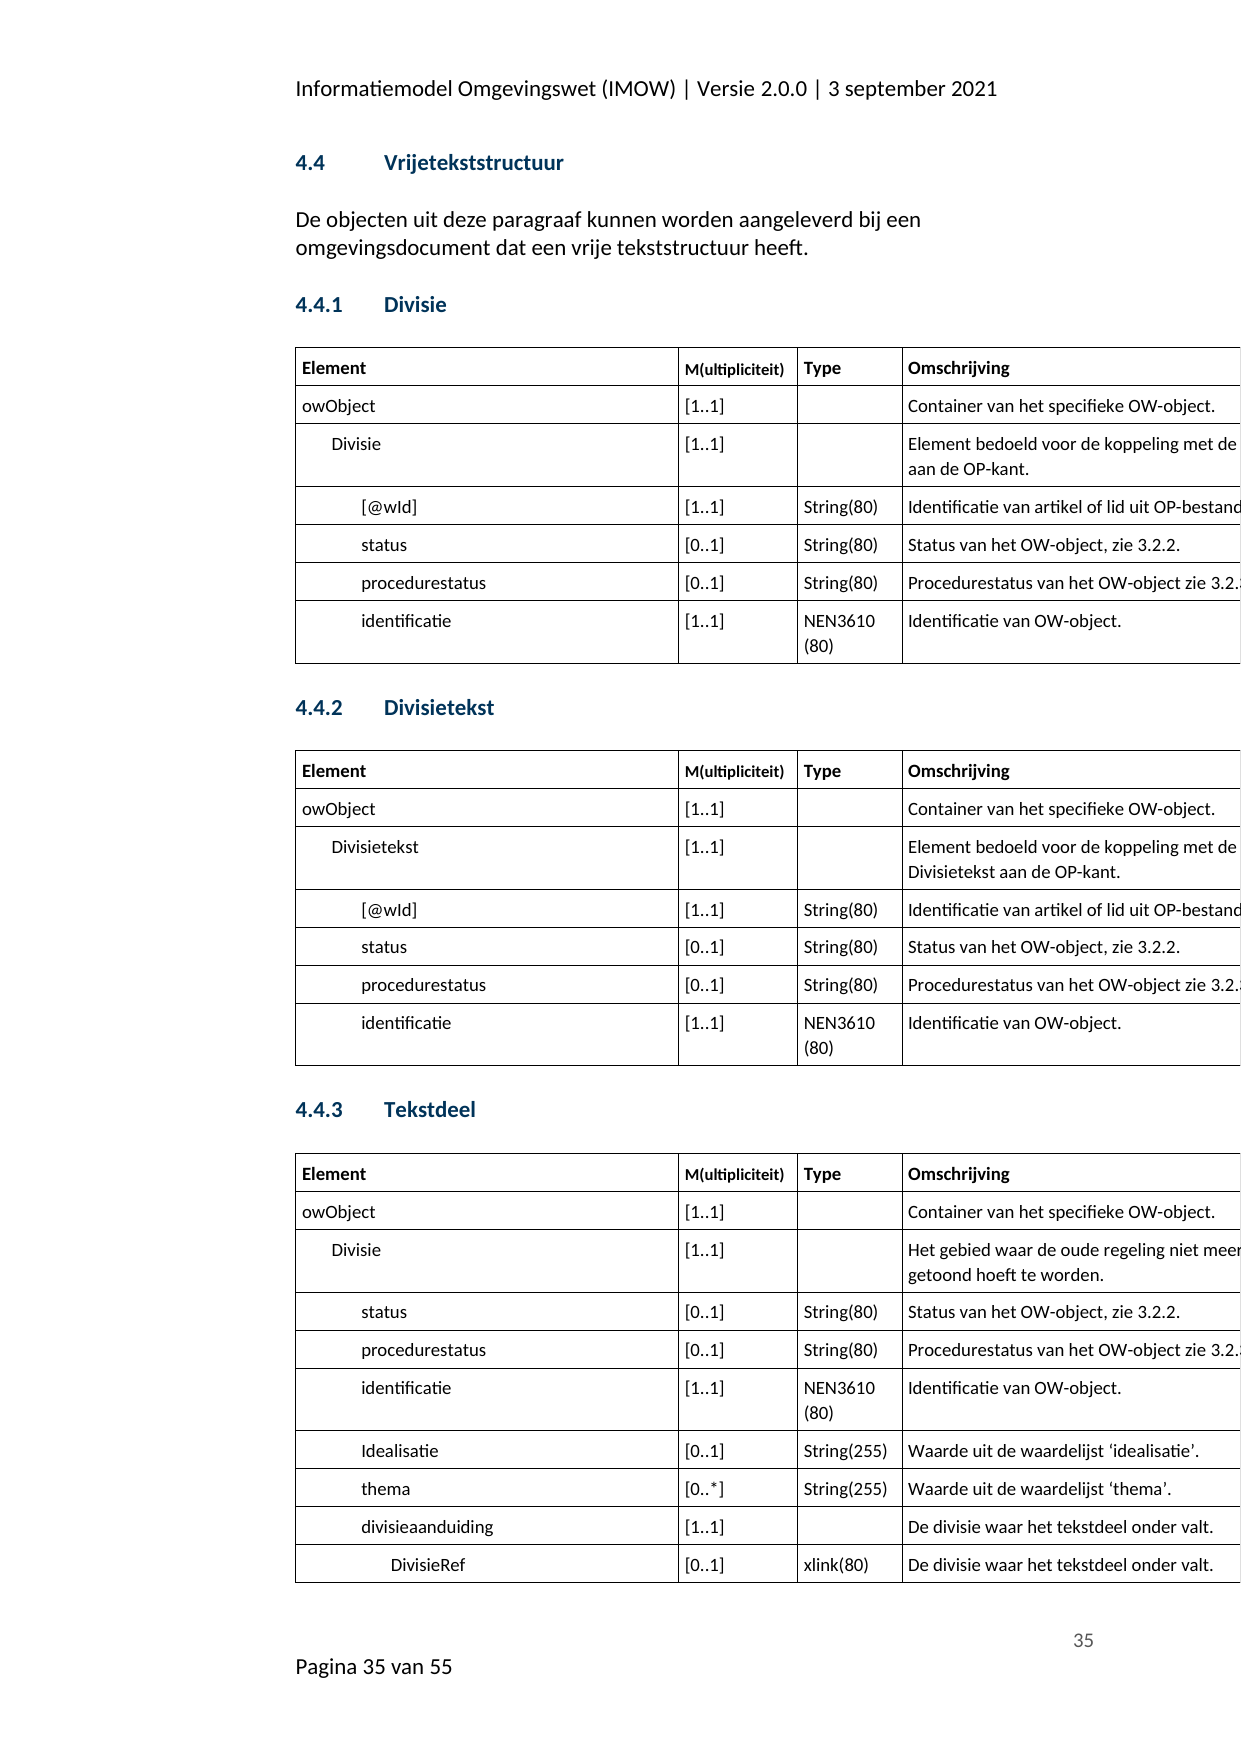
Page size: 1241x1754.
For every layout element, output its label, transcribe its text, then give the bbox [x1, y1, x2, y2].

table_cell Container van het specifieke OW-object. [903, 386, 1240, 423]
subtitle Divisie [295, 290, 1093, 318]
table_cell String(255) [798, 1469, 902, 1506]
table_header Element [296, 751, 678, 788]
table_cell Idealisatie [296, 1431, 678, 1468]
table_cell String(80) [798, 1331, 902, 1367]
table_header Type [798, 751, 902, 788]
table_cell String(255) [798, 1431, 902, 1468]
table_cell [1..1] [679, 1192, 797, 1229]
table_cell [1..1] [679, 827, 797, 889]
table_cell String(80) [798, 1293, 902, 1329]
table_cell owObject [296, 1192, 678, 1229]
table_cell identificatie [296, 1369, 678, 1430]
table_cell xlink(80) [798, 1545, 902, 1582]
table_cell [1..1] [679, 1369, 797, 1430]
table_cell [798, 386, 902, 423]
table_cell [1..1] [679, 1507, 797, 1544]
table_cell [1..1] [679, 487, 797, 524]
table_header Omschrijving [903, 751, 1240, 788]
table_cell identificatie [296, 601, 678, 663]
table_header Type [798, 348, 902, 385]
table_cell procedurestatus [296, 966, 678, 1002]
table_header M(ultipliciteit) [679, 1154, 797, 1191]
table_cell String(80) [798, 928, 902, 964]
table_cell [0..1] [679, 525, 797, 562]
table_cell Procedurestatus van het OW-object zie 3.2.3. [903, 1331, 1240, 1367]
table_cell [0..1] [679, 928, 797, 964]
subtitle Divisietekst [295, 693, 1093, 721]
table_cell [0..1] [679, 1545, 797, 1582]
table_cell [@wId] [296, 890, 678, 927]
table_cell Status van het OW-object, zie 3.2.2. [903, 1293, 1240, 1329]
table_cell String(80) [798, 525, 902, 562]
table_cell Status van het OW-object, zie 3.2.2. [903, 928, 1240, 964]
table_cell Procedurestatus van het OW-object zie 3.2.3. [903, 966, 1240, 1002]
table_cell status [296, 1293, 678, 1329]
table_cell [798, 424, 902, 486]
table_cell [798, 789, 902, 826]
table_cell String(80) [798, 487, 902, 524]
table_cell String(80) [798, 563, 902, 600]
table_cell De divisie waar het tekstdeel onder valt. [903, 1545, 1240, 1582]
table_cell [1..1] [679, 890, 797, 927]
table_cell Status van het OW-object, zie 3.2.2. [903, 525, 1240, 562]
table_cell Divisie [296, 1230, 678, 1292]
table_cell Identificatie van OW-object. [903, 1004, 1240, 1065]
subtitle Vrijetekststructuur [295, 148, 1093, 176]
table_cell procedurestatus [296, 1331, 678, 1367]
table_cell procedurestatus [296, 563, 678, 600]
table_cell Identificatie van artikel of lid uit OP-bestand. [903, 487, 1240, 524]
table_cell De divisie waar het tekstdeel onder valt. [903, 1507, 1240, 1544]
subtitle Tekstdeel [295, 1096, 1093, 1124]
table_cell [0..1] [679, 966, 797, 1002]
table_cell String(80) [798, 890, 902, 927]
table_cell Divisietekst [296, 827, 678, 889]
table_cell NEN3610 (80) [798, 1369, 902, 1430]
table_cell [1..1] [679, 1230, 797, 1292]
table_cell divisieaanduiding [296, 1507, 678, 1544]
table_cell String(80) [798, 966, 902, 1002]
table_cell status [296, 525, 678, 562]
table_cell Divisie [296, 424, 678, 486]
table_cell Waarde uit de waardelijst ‘thema’. [903, 1469, 1240, 1506]
table_header M(ultipliciteit) [679, 751, 797, 788]
table_header M(ultipliciteit) [679, 348, 797, 385]
table_cell [1..1] [679, 424, 797, 486]
table_header Element [296, 348, 678, 385]
table_cell [1..1] [679, 789, 797, 826]
table_cell Het gebied waar de oude regeling niet meer getoond hoeft te worden. [903, 1230, 1240, 1292]
table_cell owObject [296, 789, 678, 826]
table_cell Identificatie van OW-object. [903, 1369, 1240, 1430]
table_cell [1..1] [679, 1004, 797, 1065]
table_cell thema [296, 1469, 678, 1506]
table_header Type [798, 1154, 902, 1191]
table_cell Element bedoeld voor de koppeling met de Divisietekst aan de OP-kant. [903, 827, 1240, 889]
table_cell Identificatie van artikel of lid uit OP-bestand. [903, 890, 1240, 927]
table_header Omschrijving [903, 348, 1240, 385]
table_cell identificatie [296, 1004, 678, 1065]
table_header Element [296, 1154, 678, 1191]
table_cell NEN3610 (80) [798, 1004, 902, 1065]
table_header Omschrijving [903, 1154, 1240, 1191]
table_cell status [296, 928, 678, 964]
table_cell [798, 1192, 902, 1229]
text De objecten uit deze paragraaf kunnen worden aangeleverd bij een omgevingsdocument dat een vrije tekststructuur heeft. [295, 205, 1093, 261]
table_cell DivisieRef [296, 1545, 678, 1582]
table_cell [0..1] [679, 1331, 797, 1367]
table_cell Container van het specifieke OW-object. [903, 1192, 1240, 1229]
table_cell [0..1] [679, 1293, 797, 1329]
table_cell Container van het specifieke OW-object. [903, 789, 1240, 826]
table_cell [798, 1230, 902, 1292]
table_cell [0..1] [679, 563, 797, 600]
table_cell [0..1] [679, 1431, 797, 1468]
table_cell [798, 1507, 902, 1544]
table_cell Identificatie van OW-object. [903, 601, 1240, 663]
table_cell Procedurestatus van het OW-object zie 3.2.3. [903, 563, 1240, 600]
table_cell owObject [296, 386, 678, 423]
table_cell [@wId] [296, 487, 678, 524]
table_cell [1..1] [679, 386, 797, 423]
table_cell Element bedoeld voor de koppeling met de divisie aan de OP-kant. [903, 424, 1240, 486]
table_cell [798, 827, 902, 889]
table_cell [0..*] [679, 1469, 797, 1506]
table_cell Waarde uit de waardelijst ‘idealisatie’. [903, 1431, 1240, 1468]
table_cell [1..1] [679, 601, 797, 663]
table_cell NEN3610 (80) [798, 601, 902, 663]
